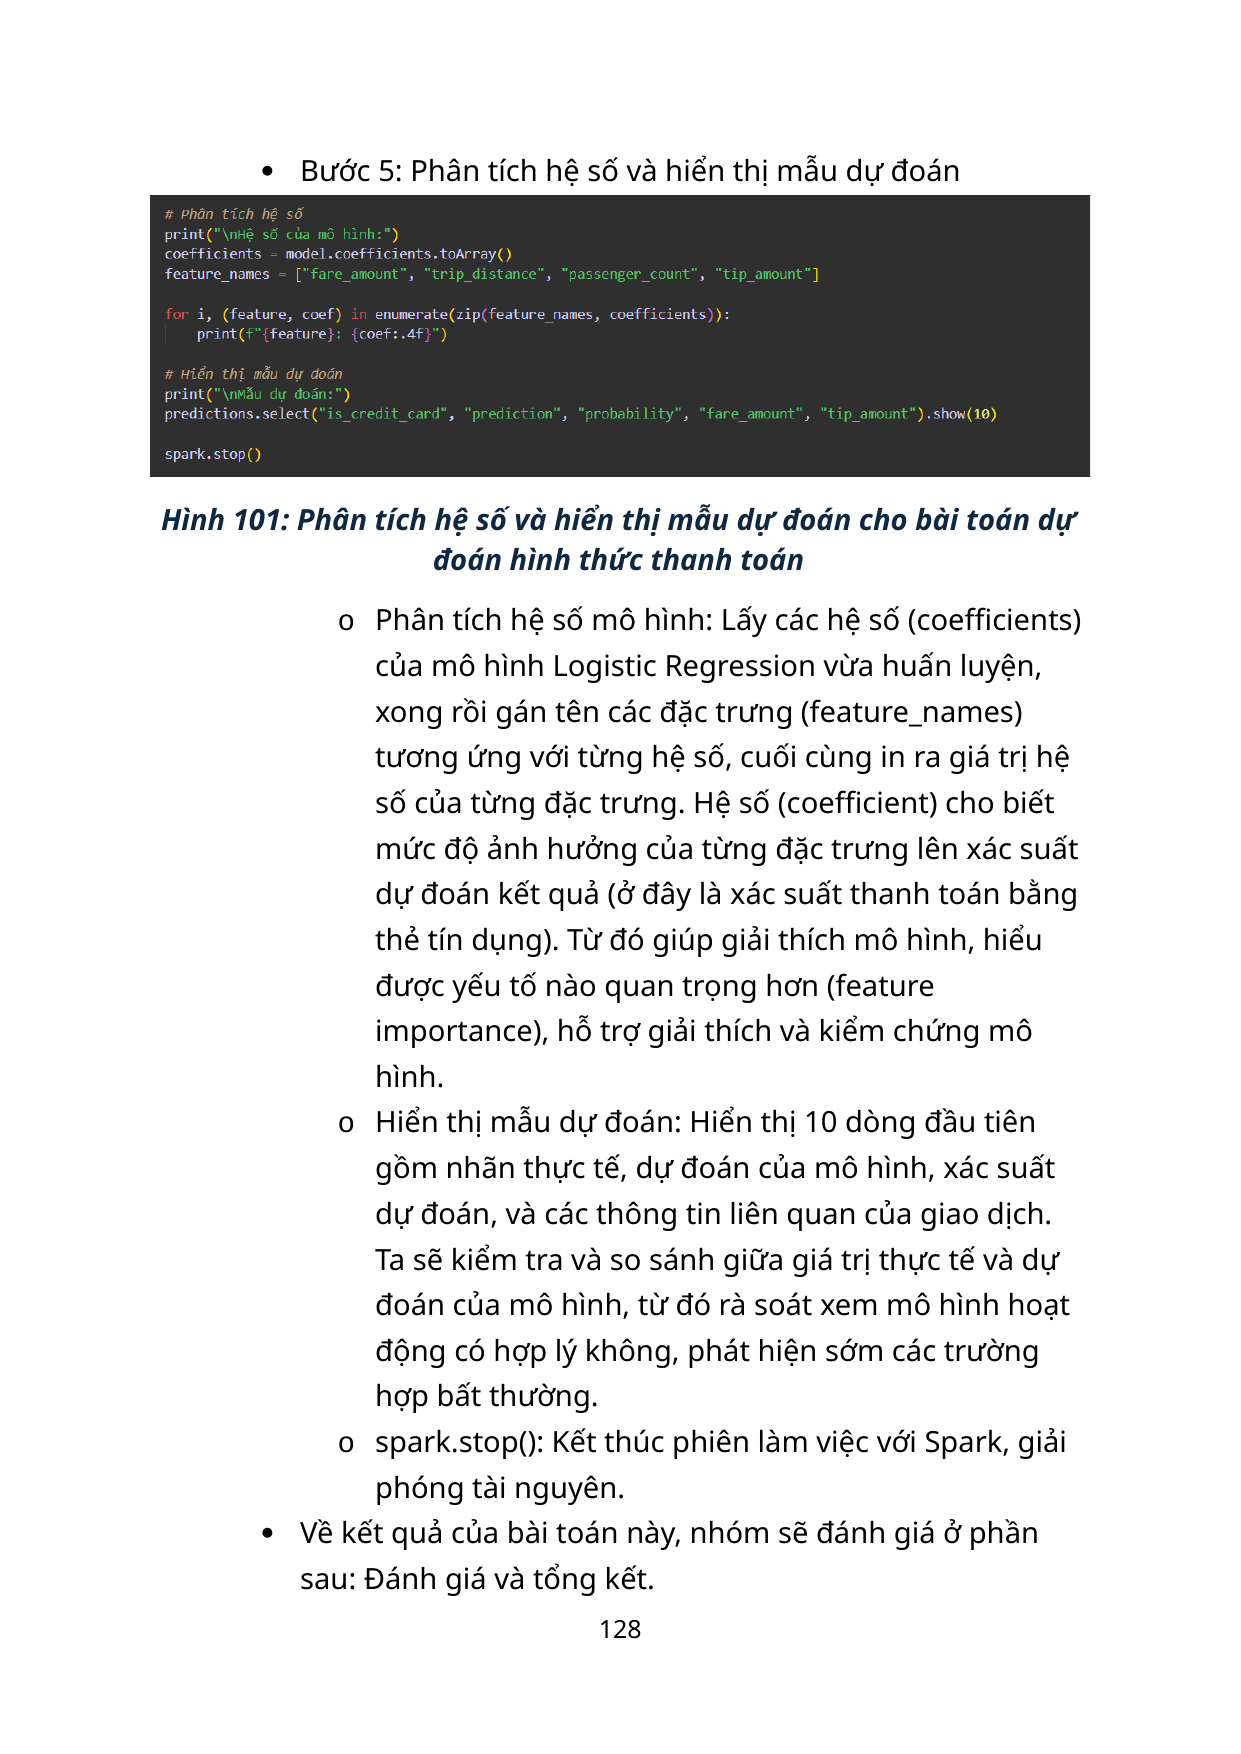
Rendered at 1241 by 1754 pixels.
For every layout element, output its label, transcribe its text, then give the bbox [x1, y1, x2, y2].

picture [150, 195, 1091, 477]
text Về kết quả của bài toán này, nhóm sẽ đánh giá ở phần sau: Đánh giá và tổng kết. [262, 1513, 1090, 1598]
list Hiển thị mẫu dự đoán: Hiển thị 10 dòng đầu tiên gồm nhãn thực tế, dự đoán của mô hình, xác suất dự đoán, và các thông tin liên quan của giao dịch. Ta sẽ kiểm tra và so sánh giữa giá trị thực tế và dự đoán của mô hình, từ đó rà soát xem mô hình hoạt động có hợp lý không, phát hiện sớm các trường hợp bất thường. [337, 1102, 1090, 1415]
list spark.stop(): Kết thúc phiên làm việc với Spark, giải phóng tài nguyên. [337, 1421, 1090, 1507]
text Bước 5: Phân tích hệ số và hiển thị mẫu dự đoán [262, 150, 1090, 190]
list Phân tích hệ số mô hình: Lấy các hệ số (coefficients) của mô hình Logistic Regression vừa huấn luyện, xong rồi gán tên các đặc trưng (feature_names) tương ứng với từng hệ số, cuối cùng in ra giá trị hệ số của từng đặc trưng. Hệ số (coefficient) cho biết mức độ ảnh hưởng của từng đặc trưng lên xác suất dự đoán kết quả (ở đây là xác suất thanh toán bằng thẻ tín dụng). Từ đó giúp giải thích mô hình, hiểu được yếu tố nào quan trọng hơn (feature importance), hỗ trợ giải thích và kiểm chứng mô hình. [337, 599, 1090, 1096]
